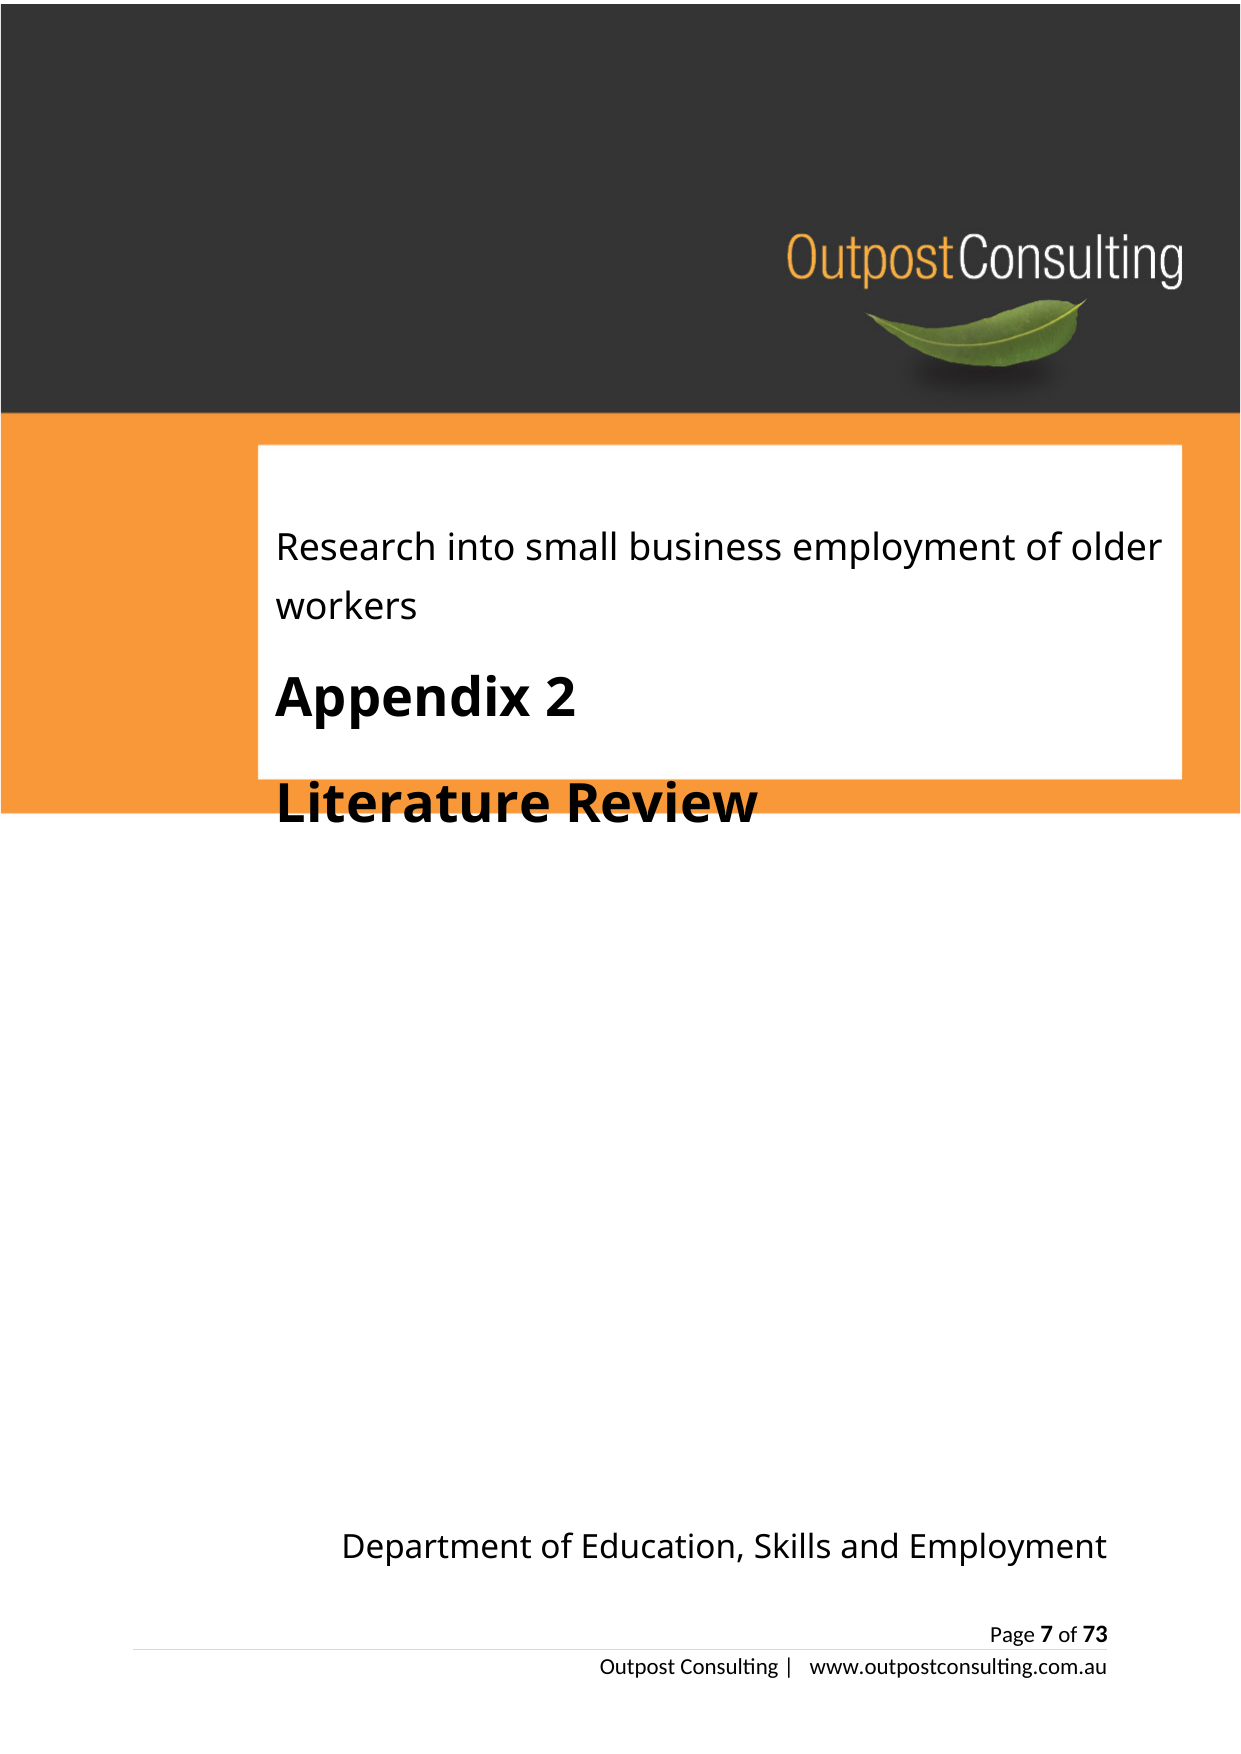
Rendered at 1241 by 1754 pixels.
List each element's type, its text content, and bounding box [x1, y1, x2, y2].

picture [0, 4, 1241, 904]
text Department of Education, Skills and Employment [133, 1523, 1107, 1569]
